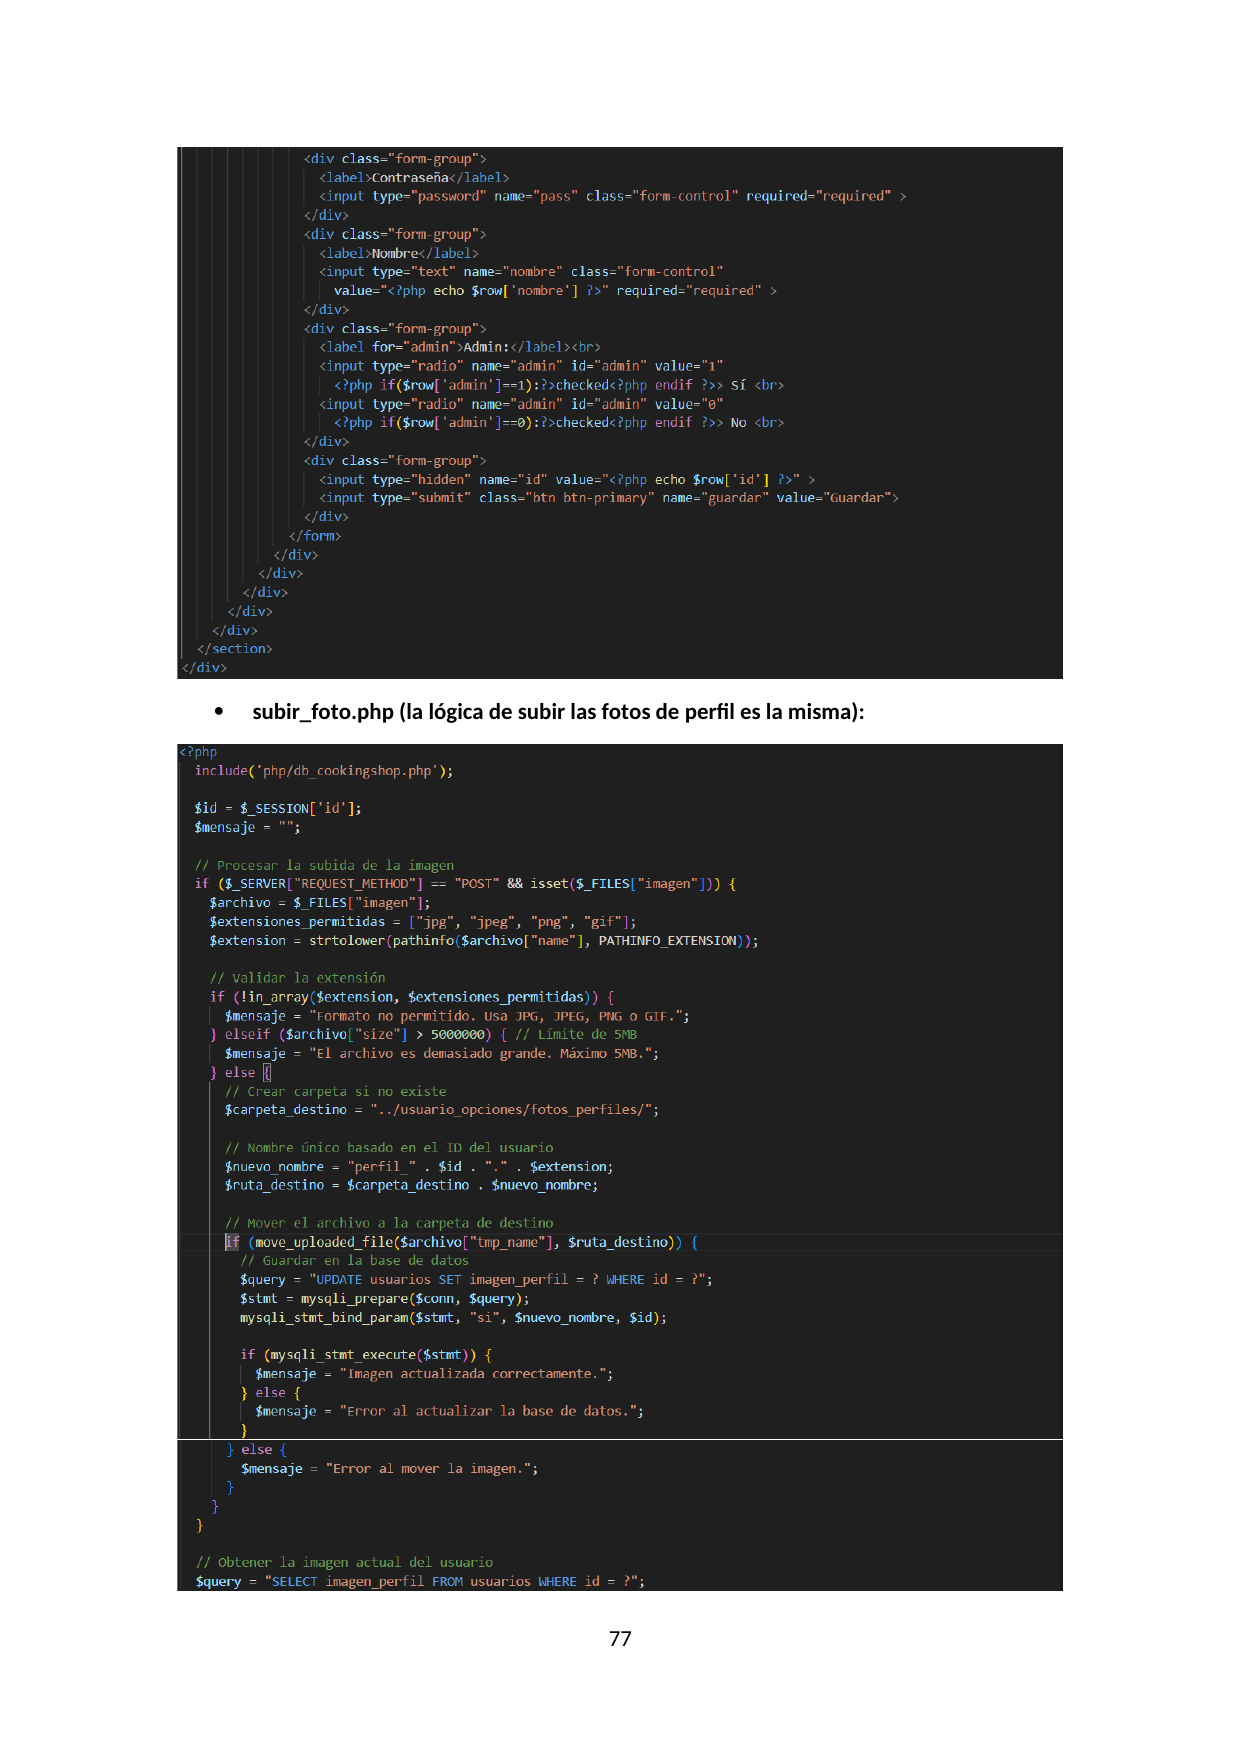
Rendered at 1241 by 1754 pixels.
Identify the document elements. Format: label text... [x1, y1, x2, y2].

list subir_foto.php (la lógica de subir las fotos de perfil es la misma): [215, 697, 1063, 725]
picture [177, 744, 1063, 1439]
picture [177, 1440, 1063, 1591]
picture [177, 147, 1063, 679]
